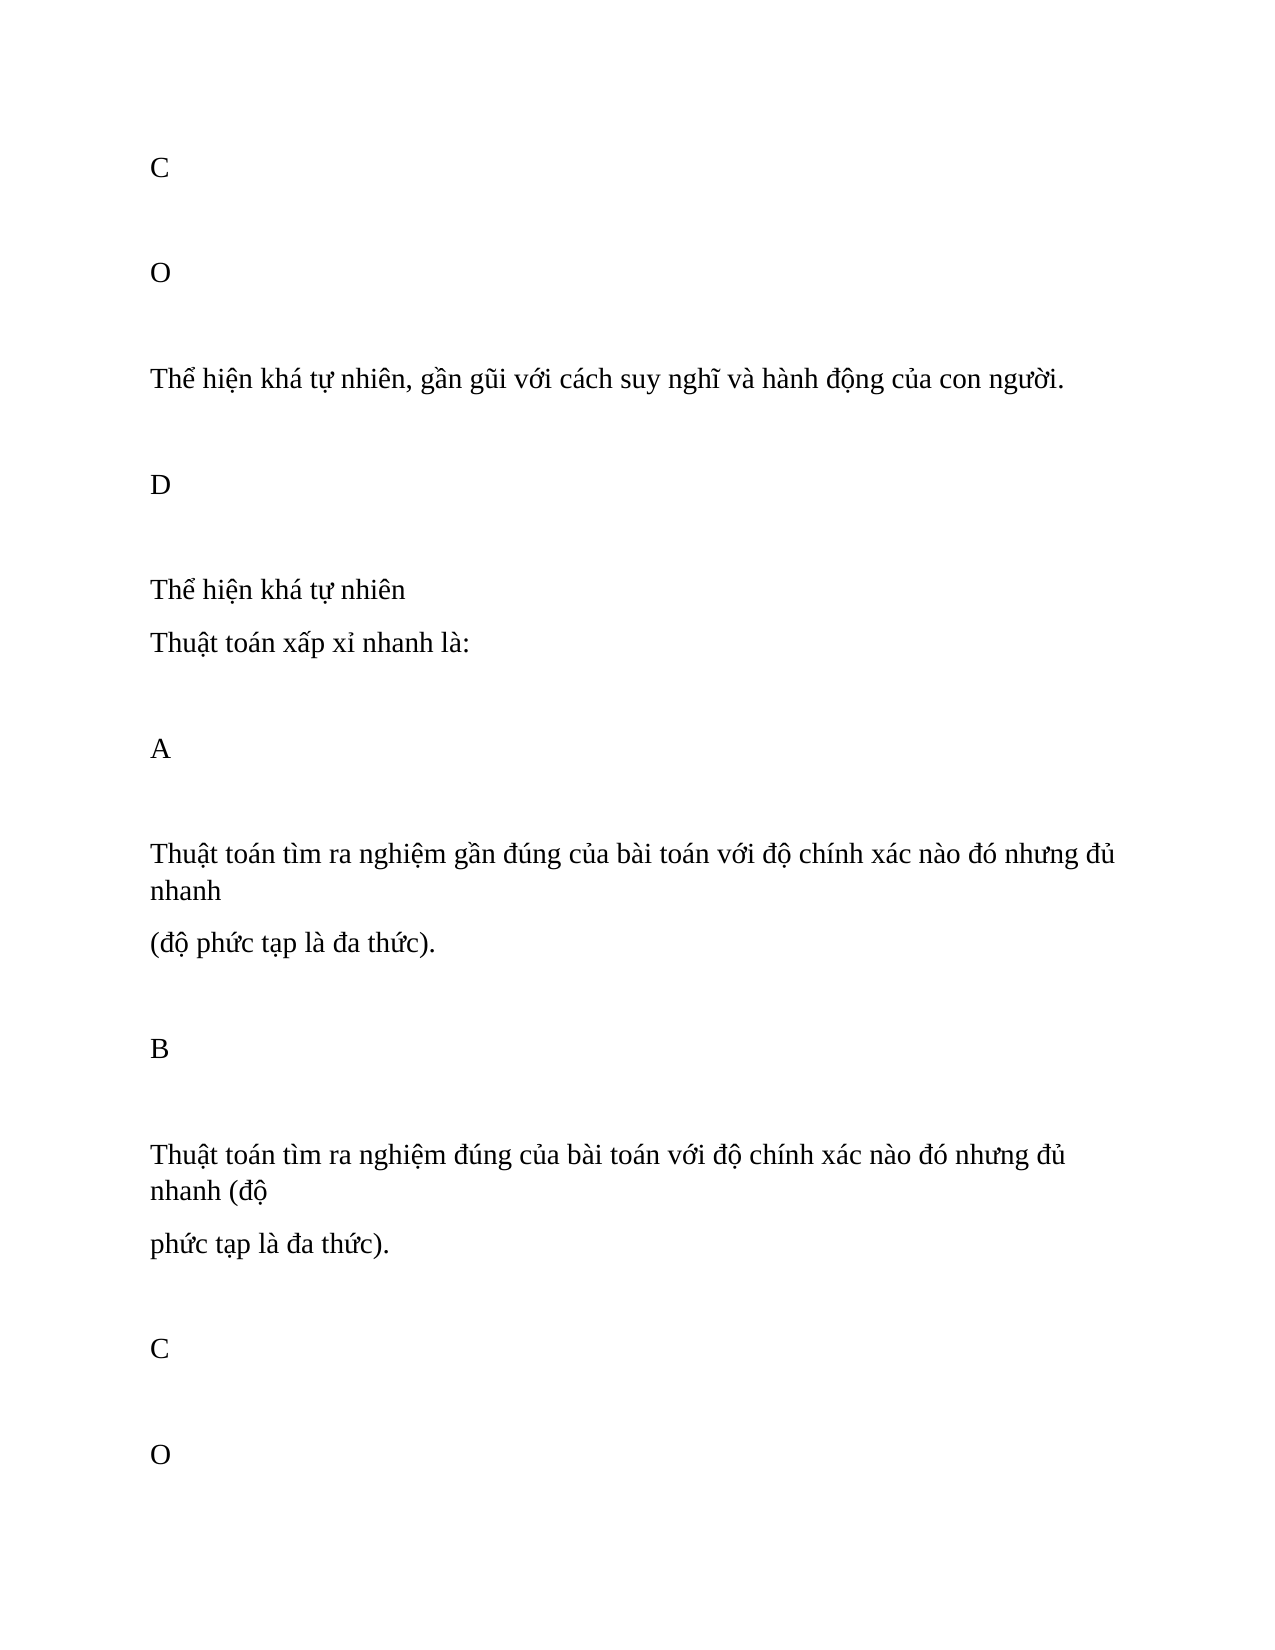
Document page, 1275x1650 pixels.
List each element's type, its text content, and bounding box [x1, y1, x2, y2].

text Thuật toán xấp xỉ nhanh là: [150, 625, 1125, 659]
text Thể hiện khá tự nhiên [150, 572, 1125, 606]
text C [150, 1331, 1125, 1365]
text Thể hiện khá tự nhiên, gần gũi với cách suy nghĩ và hành động của con người. [150, 361, 1125, 395]
text D [150, 467, 1125, 500]
text O [150, 256, 1125, 289]
text Thuật toán tìm ra nghiệm đúng của bài toán với độ chính xác nào đó nhưng đủ nhanh (độ [150, 1137, 1125, 1206]
text O [150, 1437, 1125, 1471]
text A [150, 731, 1125, 764]
text (độ phức tạp là đa thức). [150, 926, 1125, 959]
text Thuật toán tìm ra nghiệm gần đúng của bài toán với độ chính xác nào đó nhưng đủ nhanh [150, 837, 1125, 906]
text phức tạp là đa thức). [150, 1226, 1125, 1259]
text C [150, 150, 1125, 183]
text B [150, 1031, 1125, 1065]
